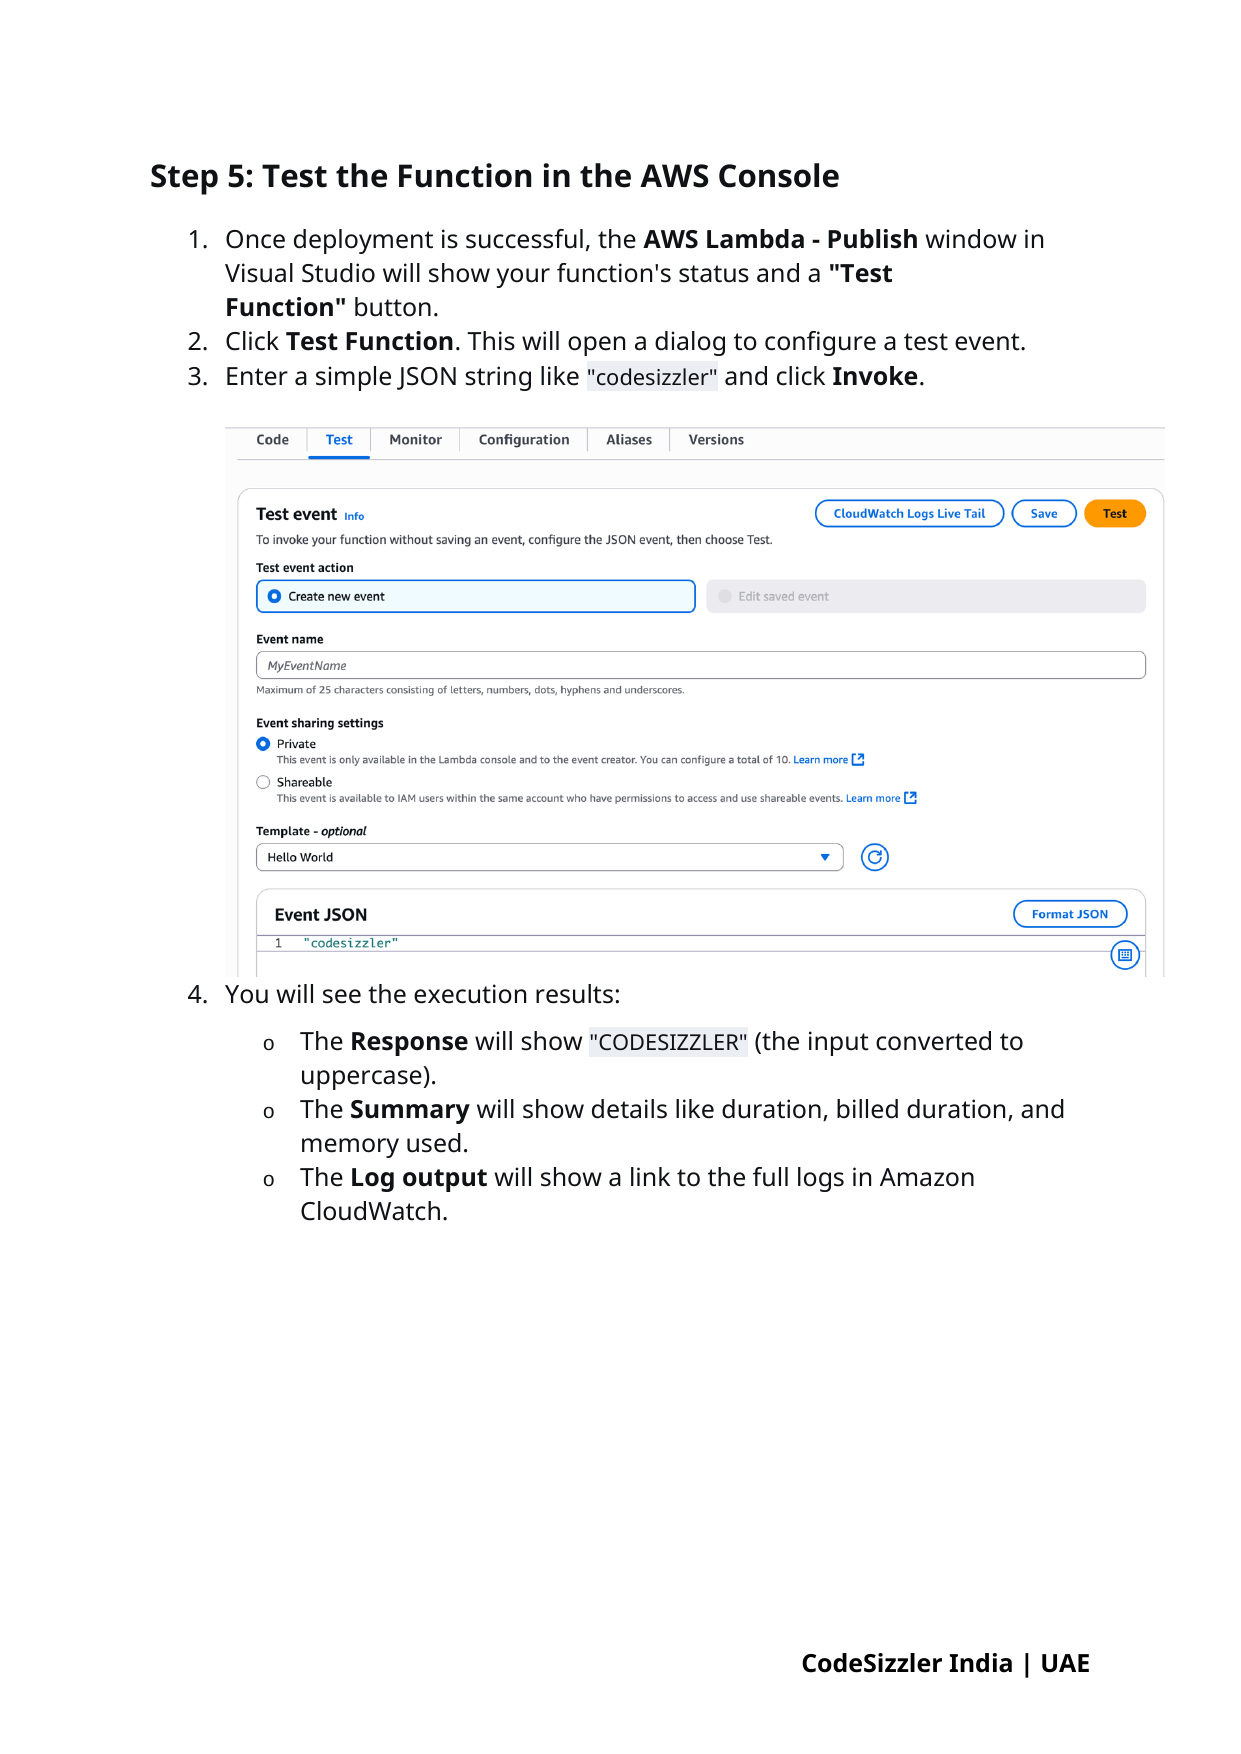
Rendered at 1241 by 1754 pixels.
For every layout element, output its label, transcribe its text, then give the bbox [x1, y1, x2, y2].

list The Summary will show details like duration, billed duration, and memory used. [262, 1092, 1090, 1160]
list Click Test Function. This will open a dialog to configure a test event. [187, 324, 1090, 358]
list Enter a simple JSON string like "codesizzler" and click Invoke. [187, 358, 1090, 426]
list You will see the execution results: [187, 977, 1090, 1011]
list The Log output will show a link to the full logs in Amazon CloudWatch. [262, 1160, 1090, 1228]
list The Response will show "CODESIZZLER" (the input converted to uppercase). [262, 1024, 1090, 1092]
text Step 5: Test the Function in the AWS Console [150, 150, 1090, 197]
picture [225, 426, 1166, 977]
list Once deployment is successful, the AWS Lambda - Publish window in Visual Studio will show your function's status and a "Test Function" button. [187, 222, 1090, 324]
